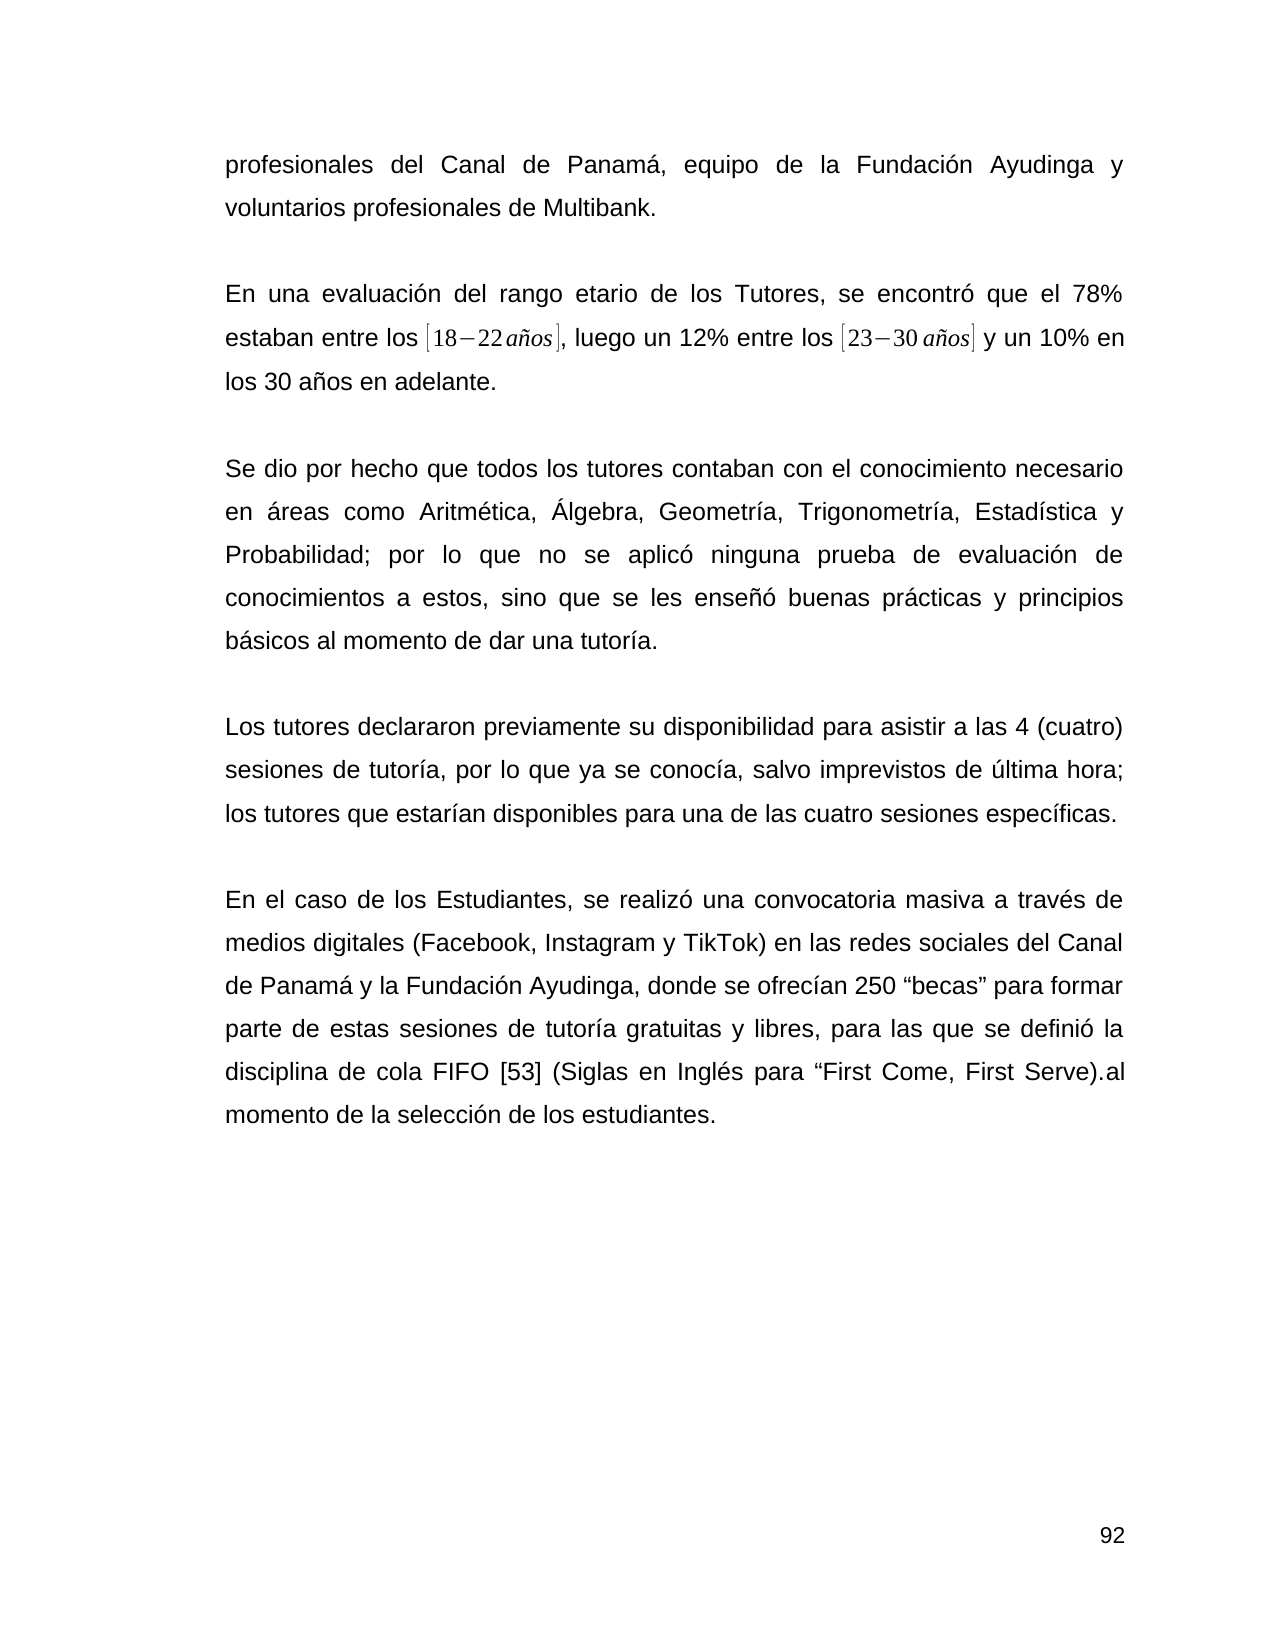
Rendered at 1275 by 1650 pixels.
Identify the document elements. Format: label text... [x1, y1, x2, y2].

text En el caso de los Estudiantes, se realizó una convocatoria masiva a través de medios digitales (Facebook, Instagram y TikTok) en las redes sociales del Canal de Panamá y la Fundación Ayudinga, donde se ofrecían 250 “becas” para formar parte de estas sesiones de tutoría gratuitas y libres, para las que se definió la disciplina de cola FIFO (Siglas en Inglés para “First Come, First Serve).al momento de la selección de los estudiantes. [225, 885, 1125, 1129]
text En una evaluación del rango etario de los Tutores, se encontró que el 78% estaban entre los , luego un 12% entre los y un 10% en los 30 años en adelante. [225, 279, 1125, 396]
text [225, 150, 1125, 222]
text Se dio por hecho que todos los tutores contaban con el conocimiento necesario en áreas como Aritmética, Álgebra, Geometría, Trigonometría, Estadística y Probabilidad; por lo que no se aplicó ninguna prueba de evaluación de conocimientos a estos, sino que se les enseñó buenas prácticas y principios básicos al momento de dar una tutoría. [225, 454, 1125, 655]
text Los tutores declararon previamente su disponibilidad para asistir a las 4 (cuatro) sesiones de tutoría, por lo que ya se conocía, salvo imprevistos de última hora; los tutores que estarían disponibles para una de las cuatro sesiones específicas. [225, 712, 1125, 827]
